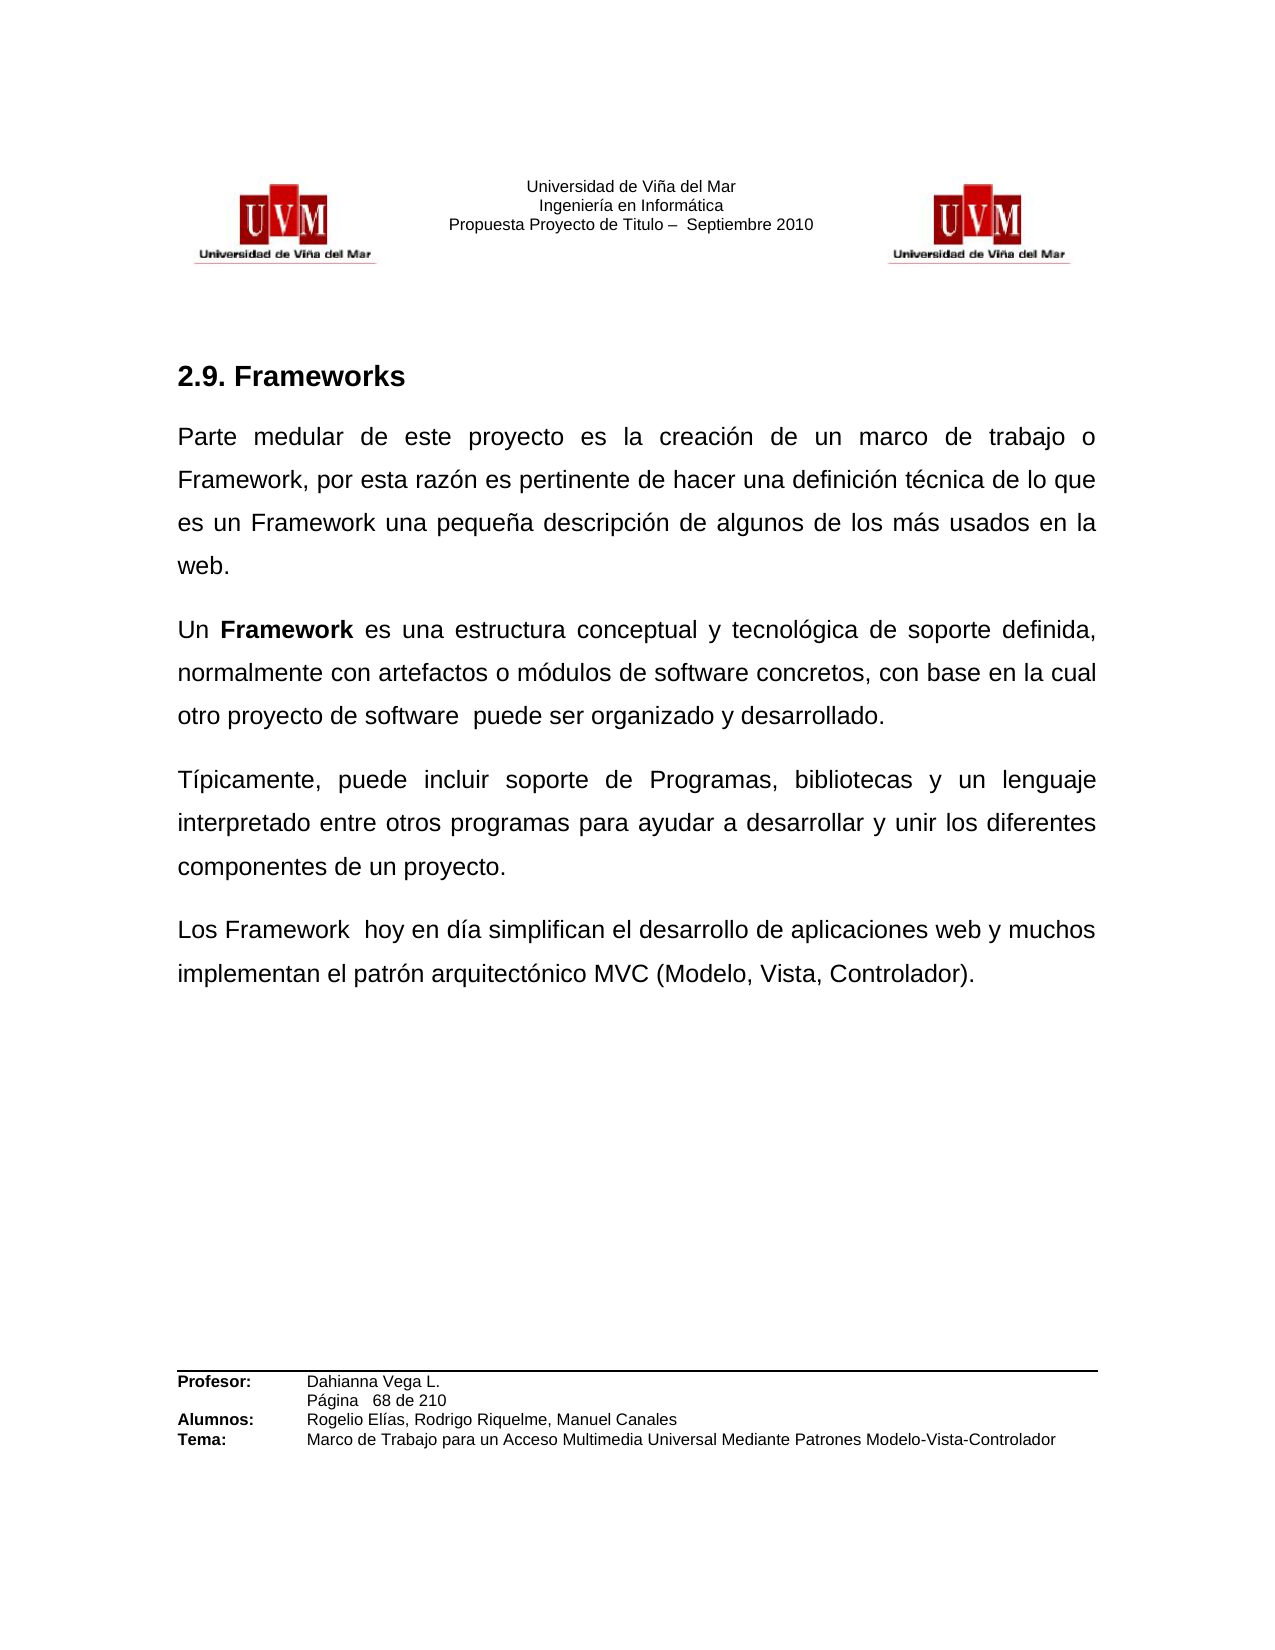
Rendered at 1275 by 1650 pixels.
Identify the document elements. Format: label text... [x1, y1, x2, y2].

text Típicamente, puede incluir soporte de Programas, bibliotecas y un lenguaje interpretado entre otros programas para ayudar a desarrollar y unir los diferentes componentes de un proyecto. [177, 765, 1098, 880]
subtitle 2.9. Frameworks [177, 359, 1098, 392]
picture [177, 176, 390, 267]
text Un Framework es una estructura conceptual y tecnológica de soporte definida, normalmente con artefactos o módulos de software concretos, con base en la cual otro proyecto de software puede ser organizado y desarrollado. [177, 615, 1098, 730]
text Los Framework hoy en día simplifican el desarrollo de aplicaciones web y muchos implementan el patrón arquitectónico MVC (Modelo, Vista, Controlador). [177, 915, 1098, 987]
text Parte medular de este proyecto es la creación de un marco de trabajo o Framework, por esta razón es pertinente de hacer una definición técnica de lo que es un Framework una pequeña descripción de algunos de los más usados en la web. [177, 422, 1098, 580]
picture [871, 176, 1084, 267]
